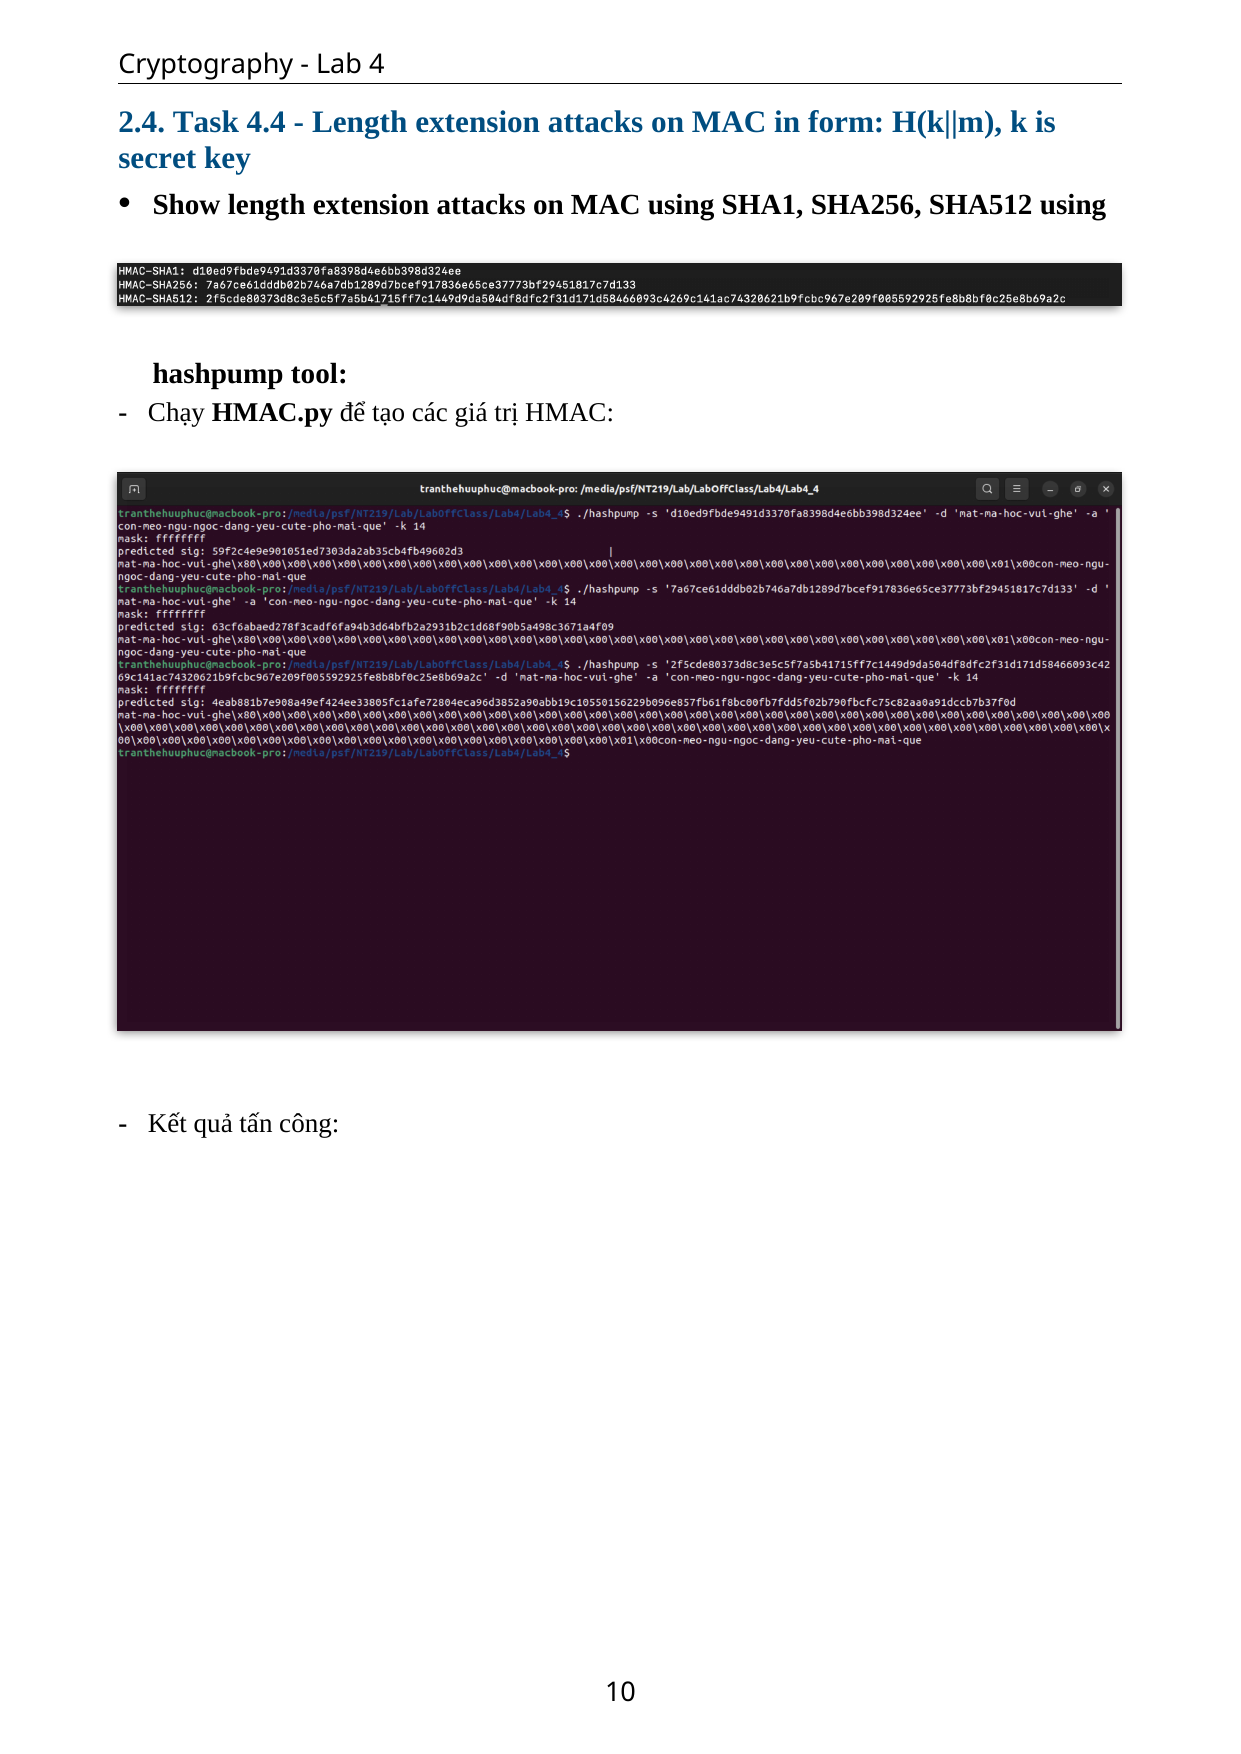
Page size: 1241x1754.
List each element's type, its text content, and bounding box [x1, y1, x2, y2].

subtitle 2.4. Task 4.4 - Length extension attacks on MAC in form: H(k||m), k is secret key [118, 103, 1122, 175]
list Chạy HMAC.py để tạo các giá trị HMAC: [118, 396, 1122, 427]
picture [117, 263, 1122, 306]
picture [117, 472, 1122, 1031]
subtitle Show length extension attacks on MAC using SHA1, SHA256, SHA512 using hashpump tool: [118, 314, 1122, 390]
list Kết quả tấn công: [118, 1107, 1122, 1138]
subtitle Show length extension attacks on MAC using SHA1, SHA256, SHA512 using hashpump tool: [118, 181, 1122, 262]
